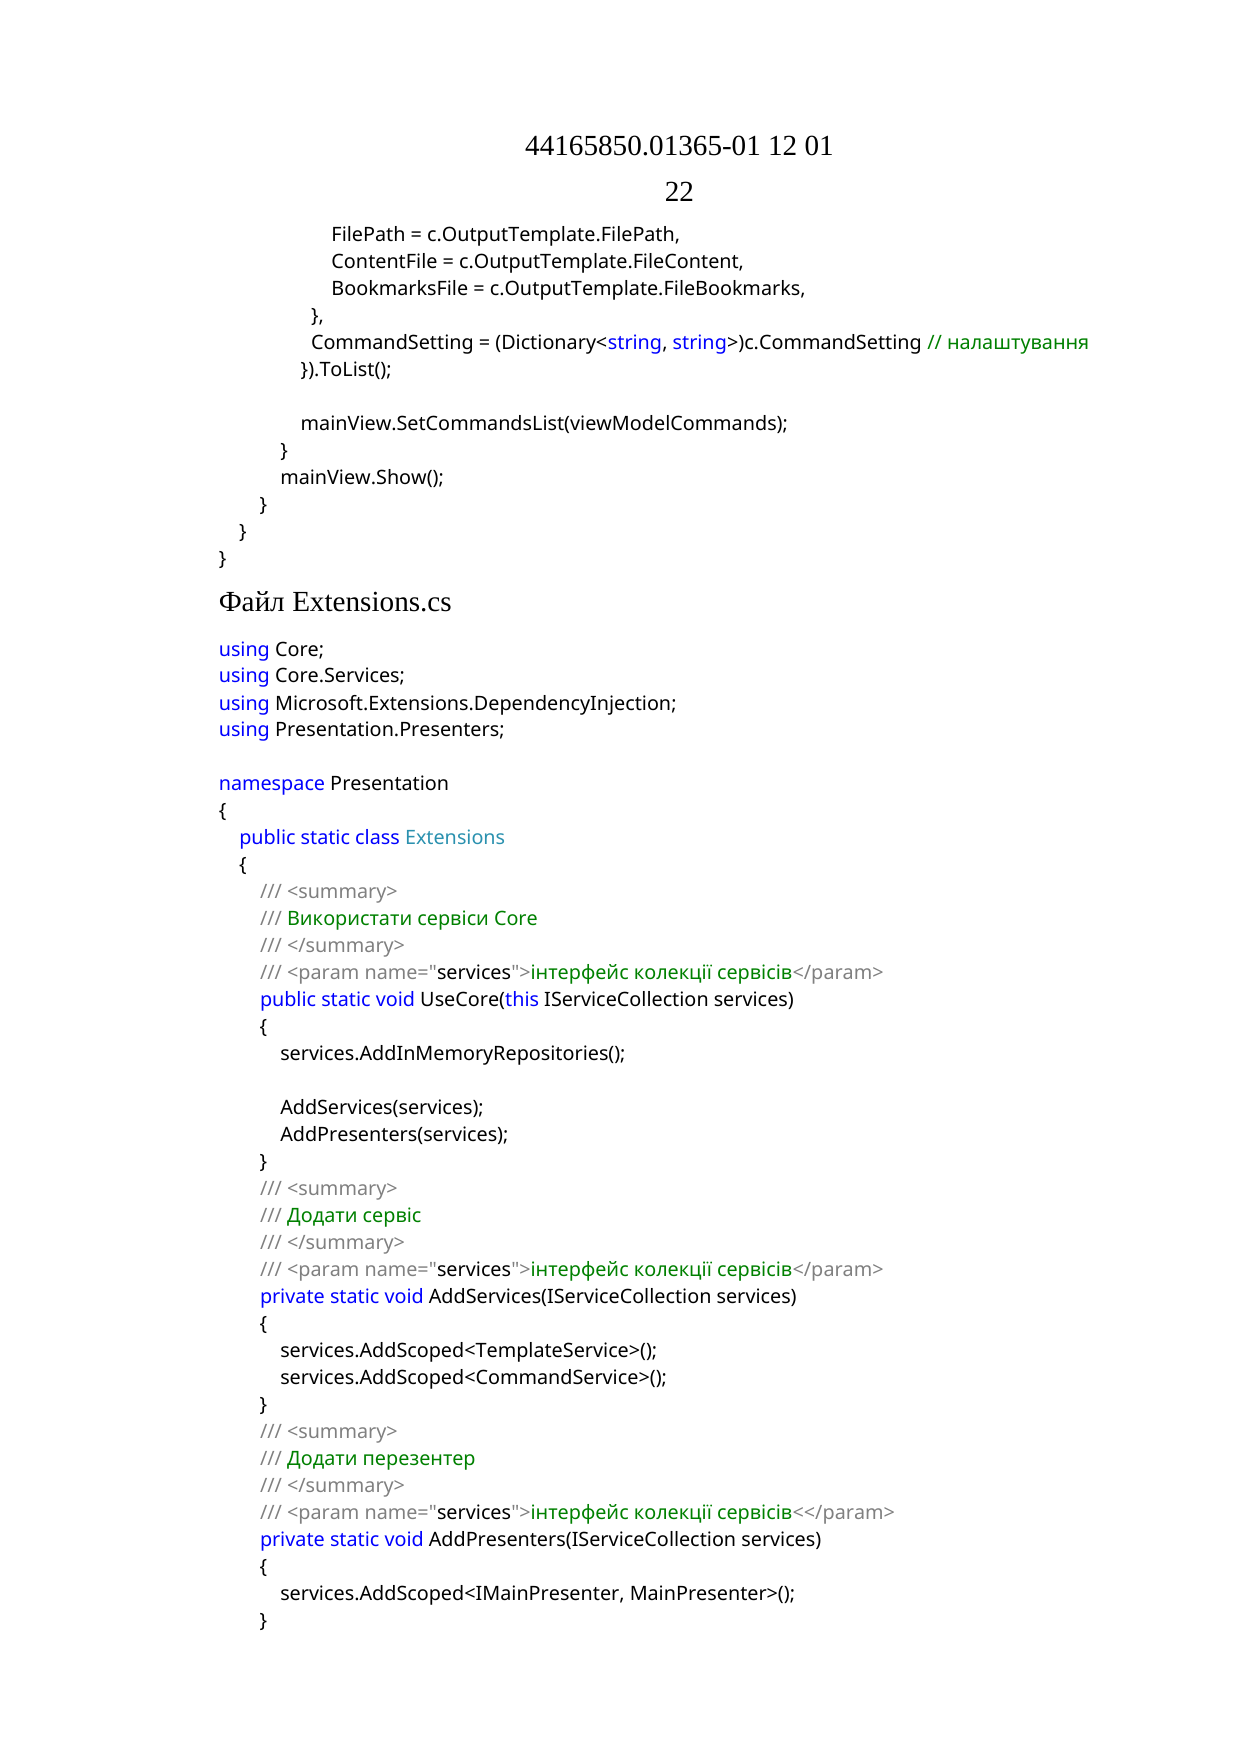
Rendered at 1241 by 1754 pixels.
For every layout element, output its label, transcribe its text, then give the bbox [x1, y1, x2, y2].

text using Core.Services; [218, 662, 1181, 689]
text namespace Presentation [218, 770, 1181, 797]
text /// <param name="services">інтерфейс колекції сервісів<</param> [218, 1498, 1181, 1525]
text } [218, 517, 1181, 544]
text /// Використати сервіси Core [218, 904, 1181, 932]
text /// <summary> [218, 878, 1181, 904]
text using Presentation.Presenters; [218, 716, 1181, 743]
text /// <summary> [218, 1417, 1181, 1444]
text /// Додати перезентер [218, 1444, 1181, 1471]
text { [218, 1309, 1181, 1336]
text services.AddInMemoryRepositories(); [218, 1039, 1181, 1066]
text mainView.Show(); [218, 463, 1181, 490]
text { [218, 797, 1181, 824]
text } [218, 436, 1181, 463]
text 22 [177, 174, 1181, 208]
text ContentFile = c.OutputTemplate.FileContent, [218, 247, 1181, 274]
text } [218, 1606, 1181, 1633]
text mainView.SetCommandsList(viewModelCommands); [218, 409, 1181, 436]
text public static void UseCore(this IServiceCollection services) [218, 986, 1181, 1012]
text { [218, 1012, 1181, 1039]
text BookmarksFile = c.OutputTemplate.FileBookmarks, [218, 274, 1181, 301]
text AddServices(services); [218, 1093, 1181, 1120]
text } [218, 1390, 1181, 1417]
text /// Додати сервіс [218, 1201, 1181, 1228]
text services.AddScoped<TemplateService>(); [218, 1336, 1181, 1363]
text /// </summary> [218, 1228, 1181, 1255]
text }, [218, 301, 1181, 328]
text /// <param name="services">інтерфейс колекції сервісів</param> [218, 958, 1181, 986]
text /// </summary> [218, 1471, 1181, 1498]
text { [218, 851, 1181, 878]
text } [218, 1147, 1181, 1174]
text 44165850.01365-01 12 01 [177, 128, 1181, 162]
text AddPresenters(services); [218, 1120, 1181, 1147]
text public static class Extensions [218, 824, 1181, 851]
text private static void AddPresenters(IServiceCollection services) [218, 1525, 1181, 1552]
text private static void AddServices(IServiceCollection services) [218, 1282, 1181, 1309]
text } [218, 544, 1181, 571]
text using Microsoft.Extensions.DependencyInjection; [218, 689, 1181, 716]
text { [218, 1552, 1181, 1579]
text services.AddScoped<IMainPresenter, MainPresenter>(); [218, 1579, 1181, 1606]
text /// </summary> [218, 932, 1181, 958]
text /// <param name="services">інтерфейс колекції сервісів</param> [218, 1255, 1181, 1282]
text FilePath = c.OutputTemplate.FilePath, [218, 220, 1181, 247]
text /// <summary> [218, 1174, 1181, 1201]
text }).ToList(); [218, 355, 1181, 382]
text services.AddScoped<CommandService>(); [218, 1363, 1181, 1390]
text } [218, 490, 1181, 517]
text using Core; [218, 635, 1181, 662]
text Файл Extensions.cs [218, 584, 1181, 618]
text CommandSetting = (Dictionary<string, string>)c.CommandSetting // налаштування [218, 328, 1181, 355]
